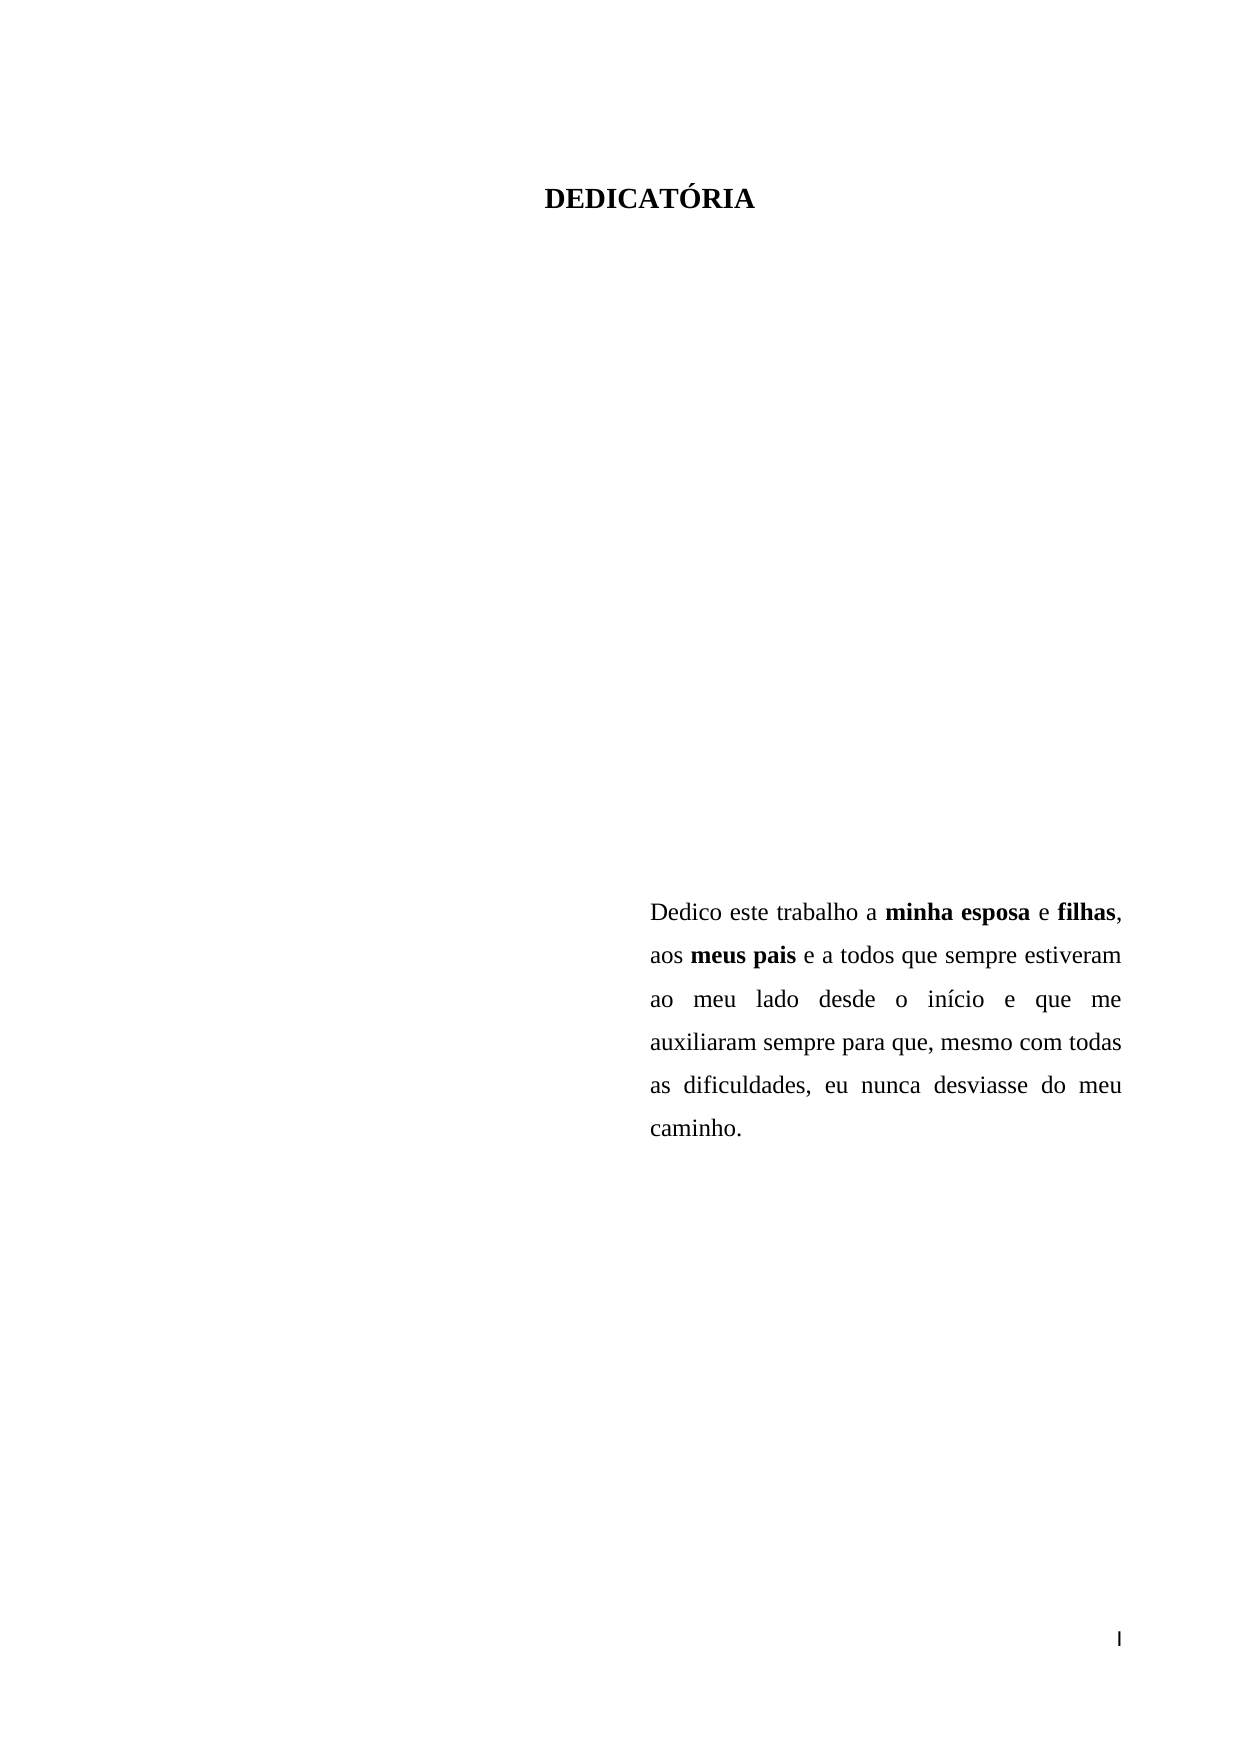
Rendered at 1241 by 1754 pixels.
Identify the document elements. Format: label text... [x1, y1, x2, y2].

subtitle DEDICATÓRIA [177, 181, 1122, 215]
text Dedico este trabalho a minha esposa e filhas, aos meus pais e a todos que sempre estiveram ao meu lado desde o início e que me auxiliaram sempre para que, mesmo com todas as dificuldades, eu nunca desviasse do meu caminho. [650, 897, 1122, 1142]
